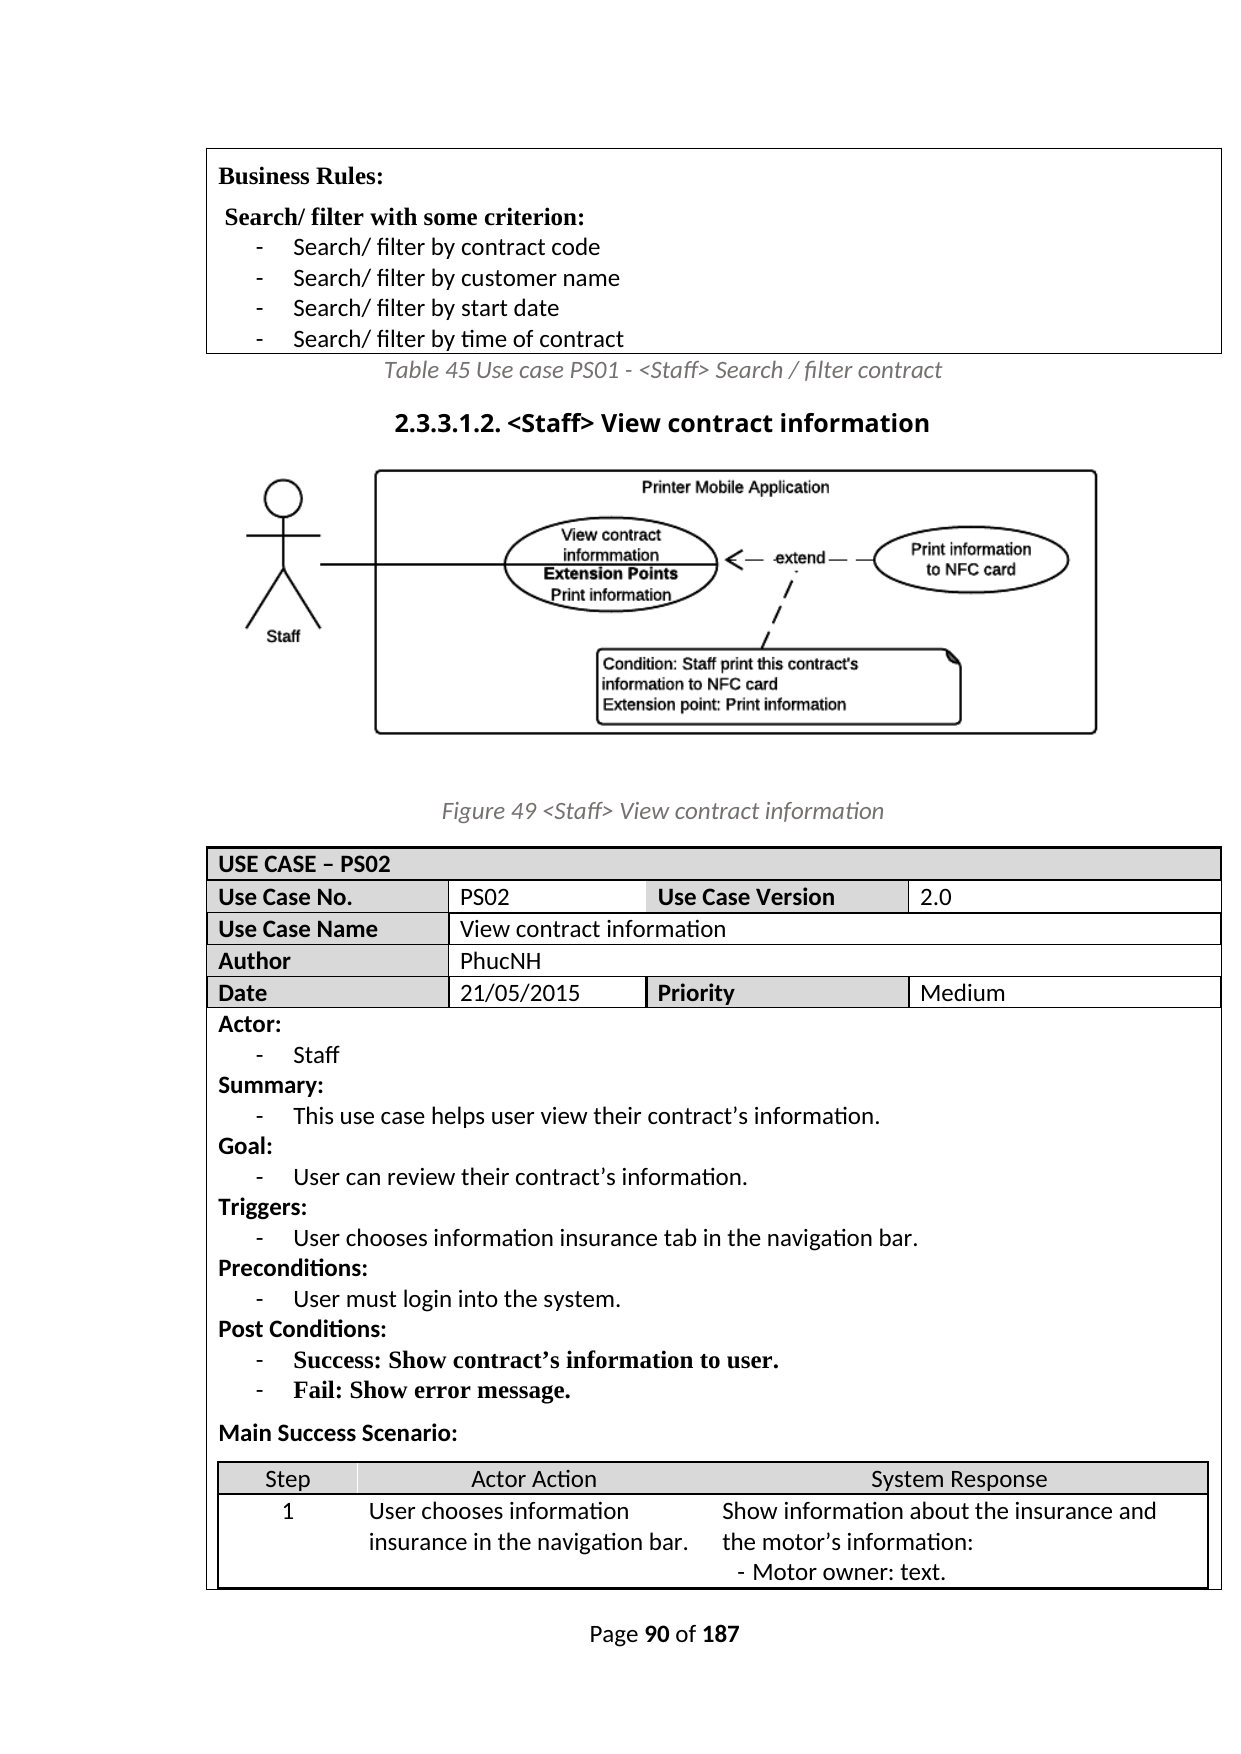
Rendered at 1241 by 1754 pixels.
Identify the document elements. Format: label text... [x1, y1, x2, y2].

table_cell 2.0 [909, 881, 1221, 912]
table_cell Use Case Version [646, 881, 908, 912]
text Figure 49 <Staff> View contract information [207, 795, 1122, 826]
table_cell Priority [648, 977, 908, 1007]
table_cell Author [207, 945, 448, 976]
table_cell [207, 1008, 1221, 1589]
table_cell View contract information [450, 914, 1220, 944]
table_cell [207, 149, 1221, 353]
subtitle <Staff> View contract information [394, 406, 1122, 440]
table_cell Date [208, 977, 448, 1007]
table_cell Use Case No. [207, 881, 448, 912]
table_cell 21/05/2015 [450, 977, 645, 1007]
table_cell Use Case Name [208, 913, 448, 944]
table_cell PhucNH [449, 945, 1221, 976]
picture [207, 442, 1122, 776]
table_cell PS02 [449, 881, 646, 912]
text Table 45 Use case PS01 - <Staff> Search / filter contract [207, 354, 1122, 385]
table_cell Medium [910, 977, 1220, 1007]
table_header USE CASE – PS02 [208, 849, 1220, 879]
